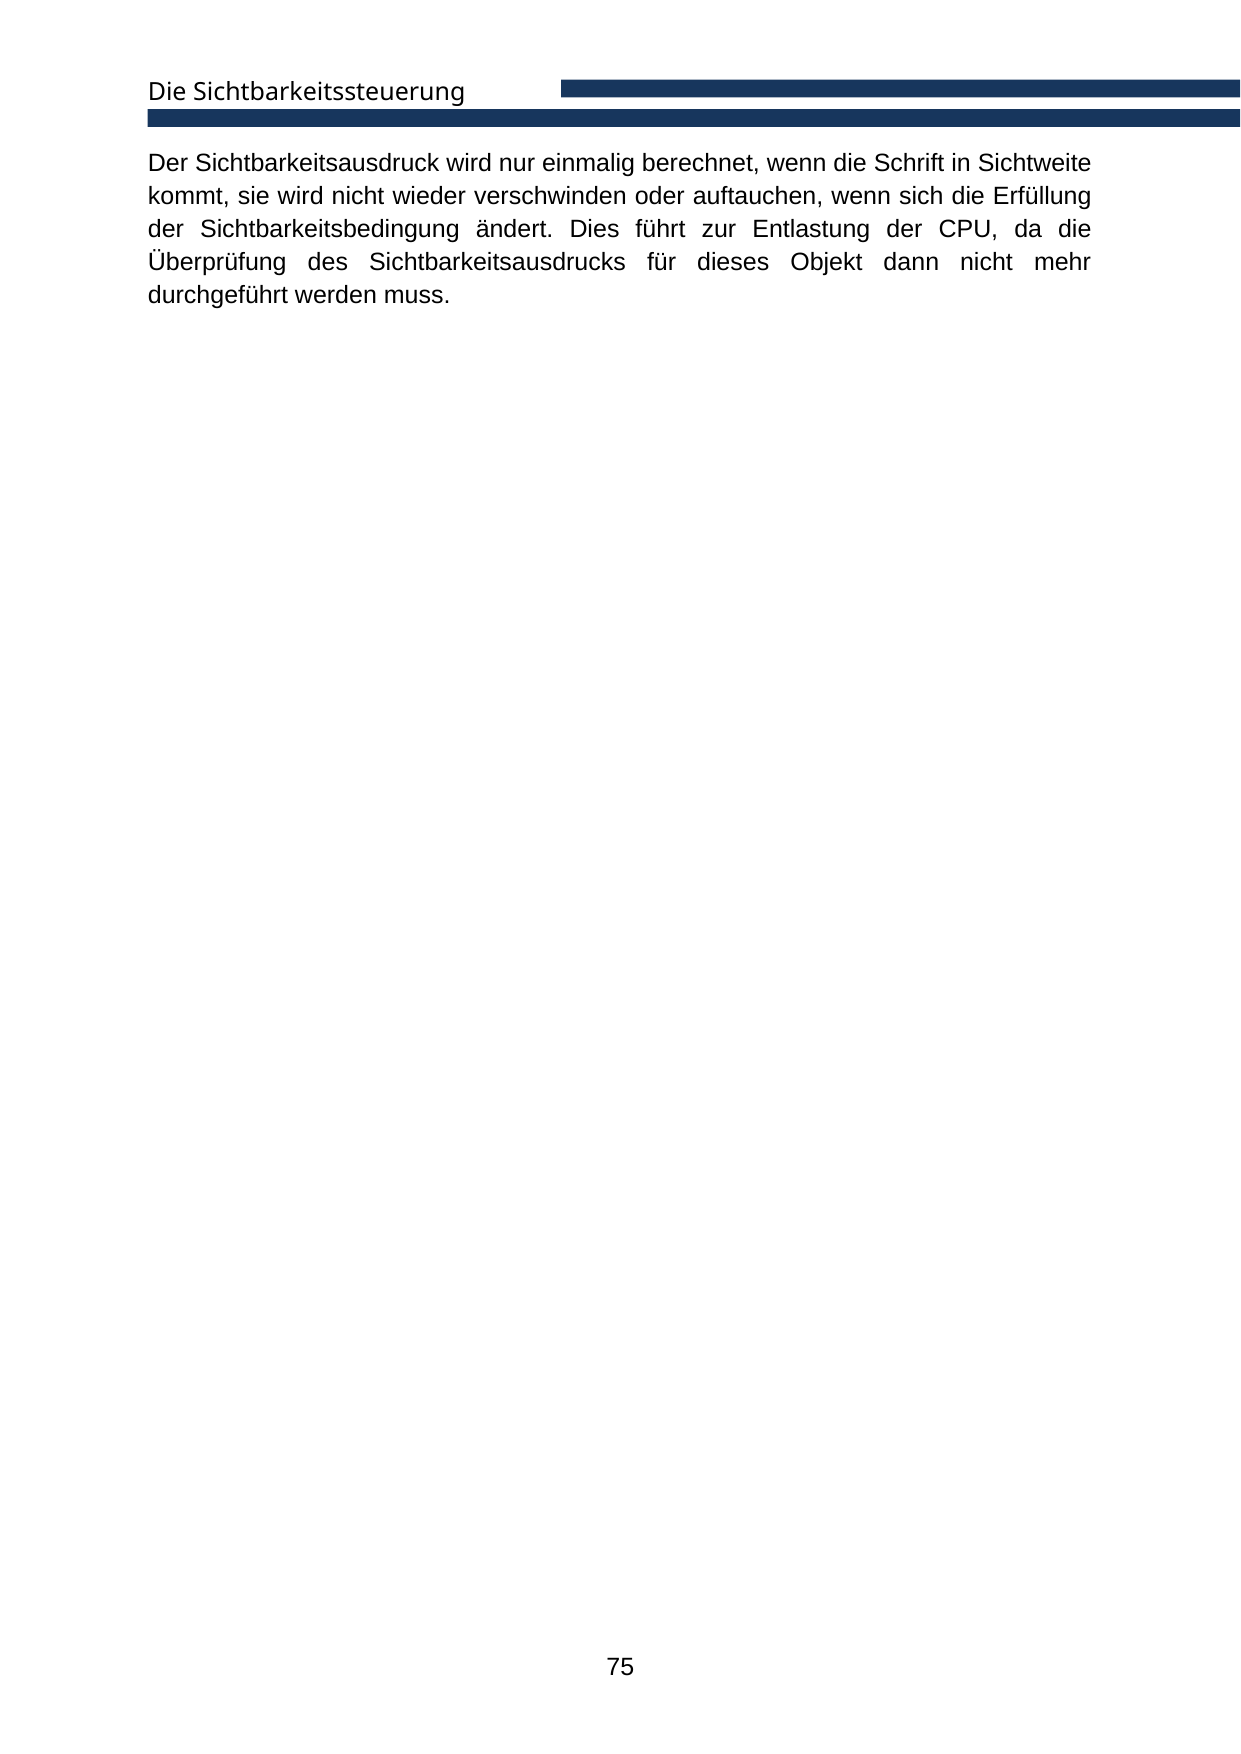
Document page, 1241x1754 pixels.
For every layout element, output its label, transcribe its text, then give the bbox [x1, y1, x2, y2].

text Der Sichtbarkeitsausdruck wird nur einmalig berechnet, wenn die Schrift in Sichtweite kommt, sie wird nicht wieder verschwinden oder auftauchen, wenn sich die Erfüllung der Sichtbarkeitsbedingung ändert. Dies führt zur Entlastung der CPU, da die Überprüfung des Sichtbarkeitsausdrucks für dieses Objekt dann nicht mehr durchgeführt werden muss. [148, 148, 1093, 308]
